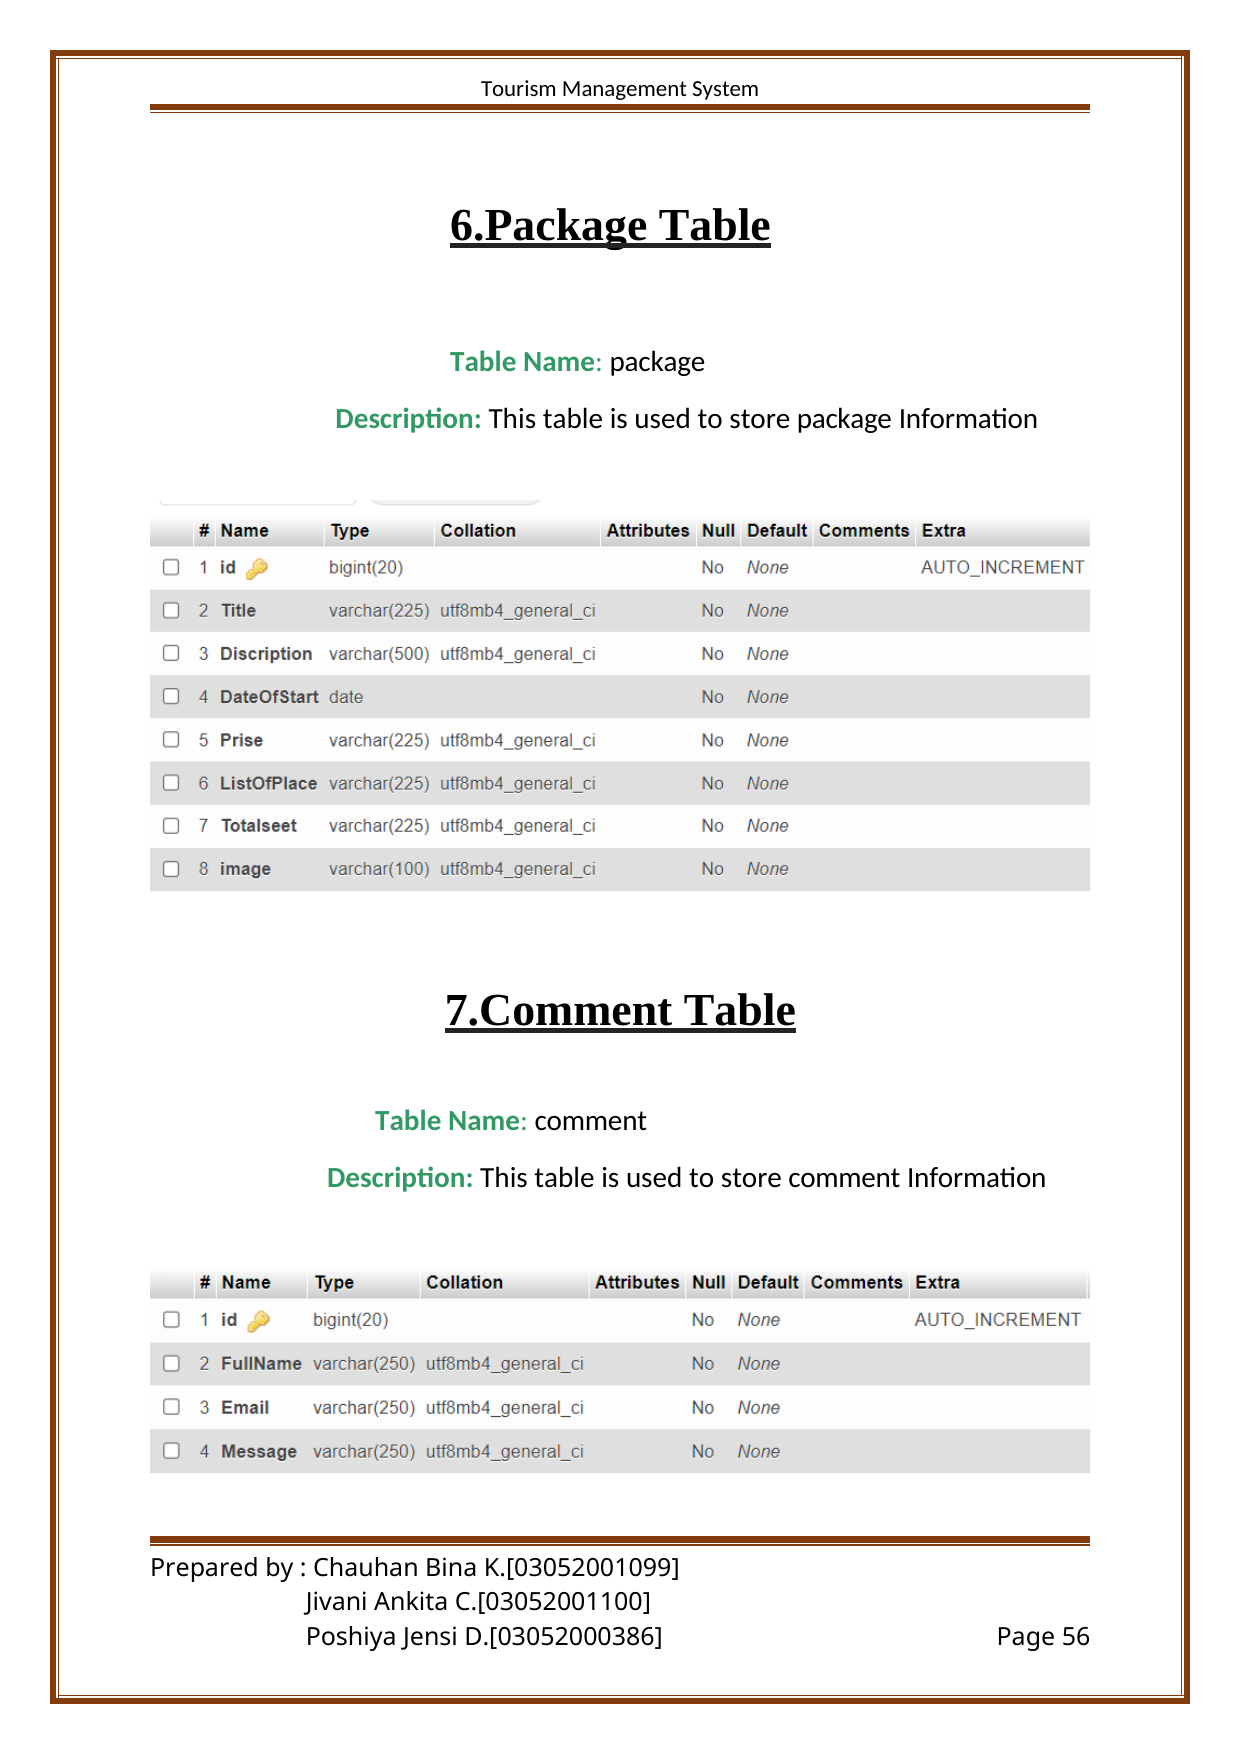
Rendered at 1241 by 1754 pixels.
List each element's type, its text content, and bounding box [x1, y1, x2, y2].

picture [150, 1259, 1091, 1483]
text 7.Comment Table [150, 982, 1090, 1035]
picture [150, 500, 1091, 915]
text Description: This table is used to store comment Information [241, 1159, 1073, 1195]
text 6.Package Table [375, 197, 1090, 250]
text Description: This table is used to store package Information [241, 401, 1073, 436]
text Table Name: comment [375, 1102, 706, 1138]
text Table Name: package [375, 343, 706, 379]
